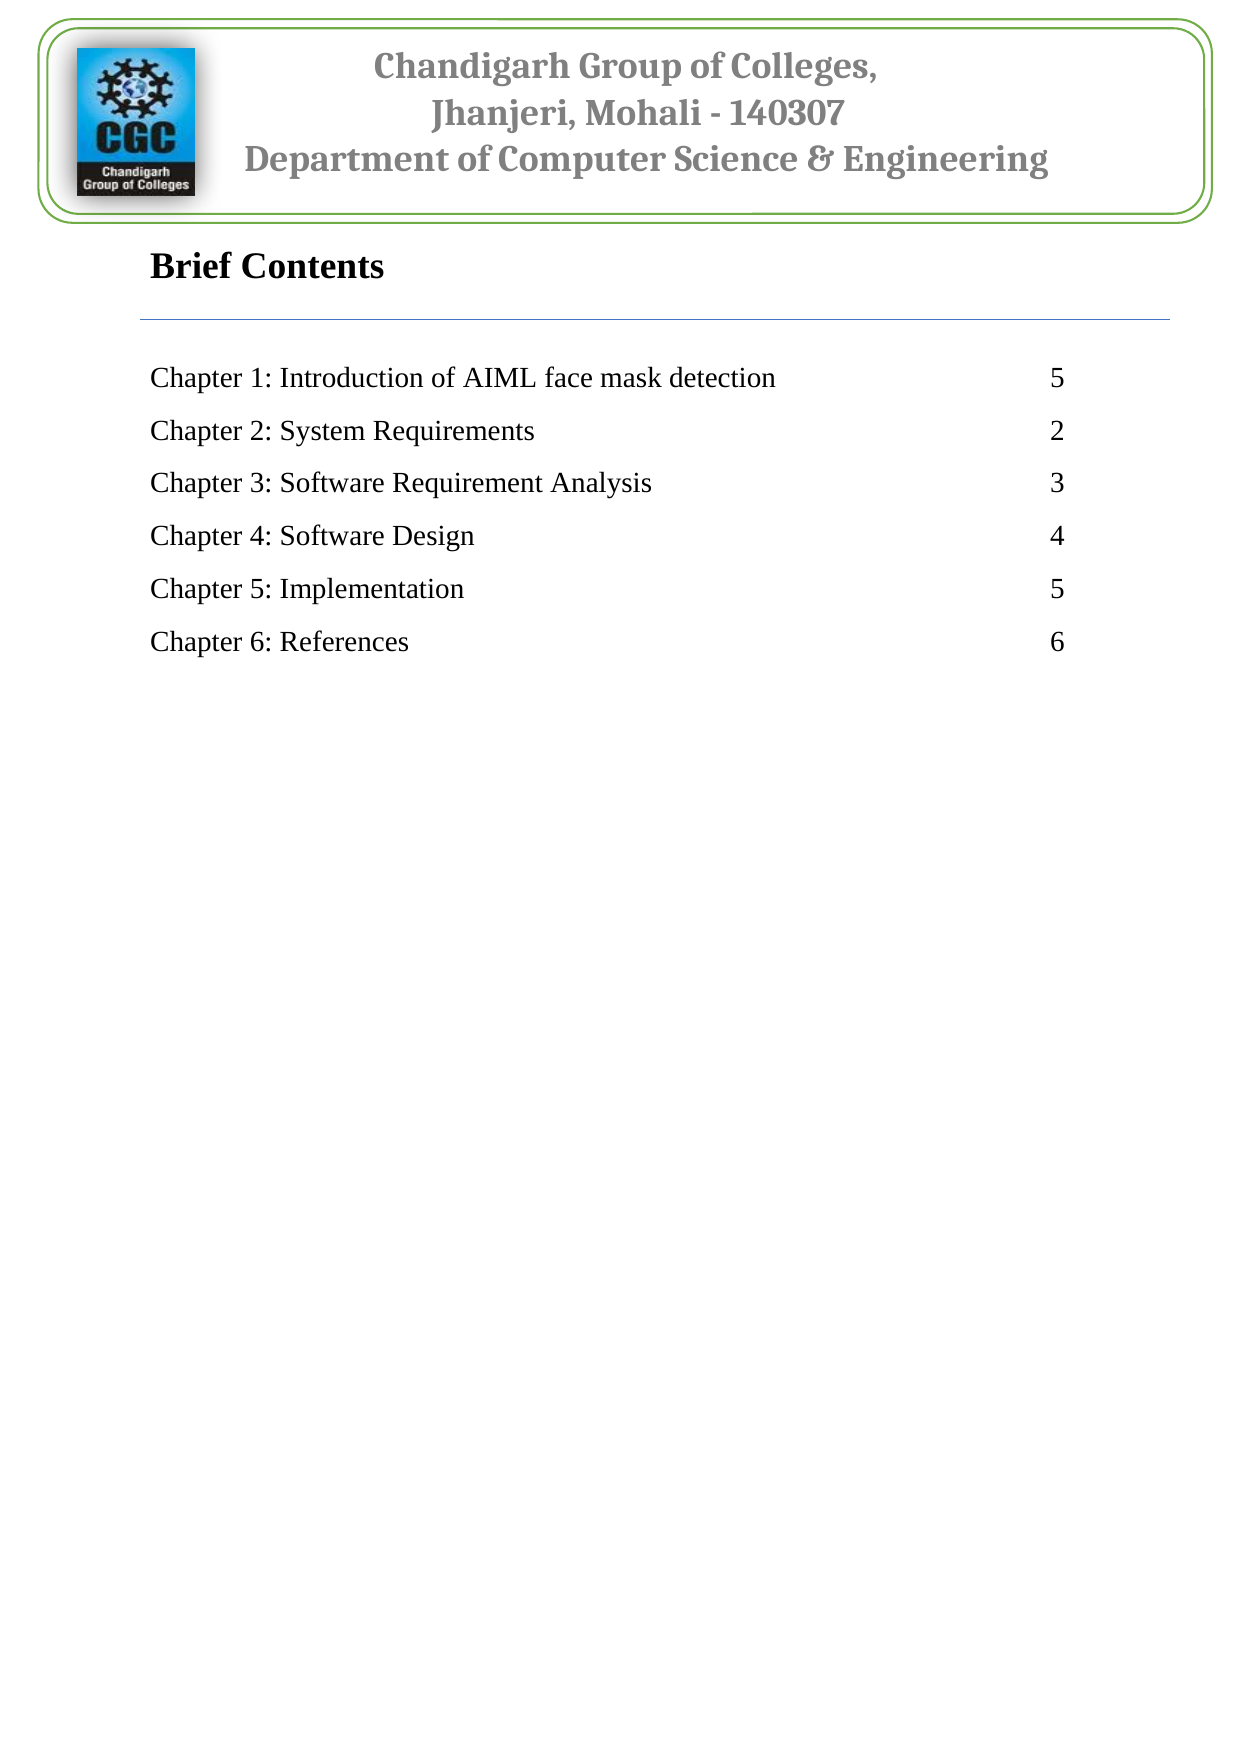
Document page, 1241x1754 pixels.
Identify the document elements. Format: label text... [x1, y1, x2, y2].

text Chapter 4: Software Design 4 [150, 518, 1090, 552]
picture [77, 48, 195, 196]
text Brief Contents [150, 244, 1090, 287]
text Chapter 1: Introduction of AIML face mask detection 5 [150, 360, 1090, 393]
text Chapter 3: Software Requirement Analysis 3 [150, 465, 1090, 499]
text Chapter 2: System Requirements 2 [150, 413, 1090, 446]
text Chapter 6: References 6 [150, 624, 1090, 657]
text Chapter 5: Implementation 5 [150, 571, 1090, 604]
